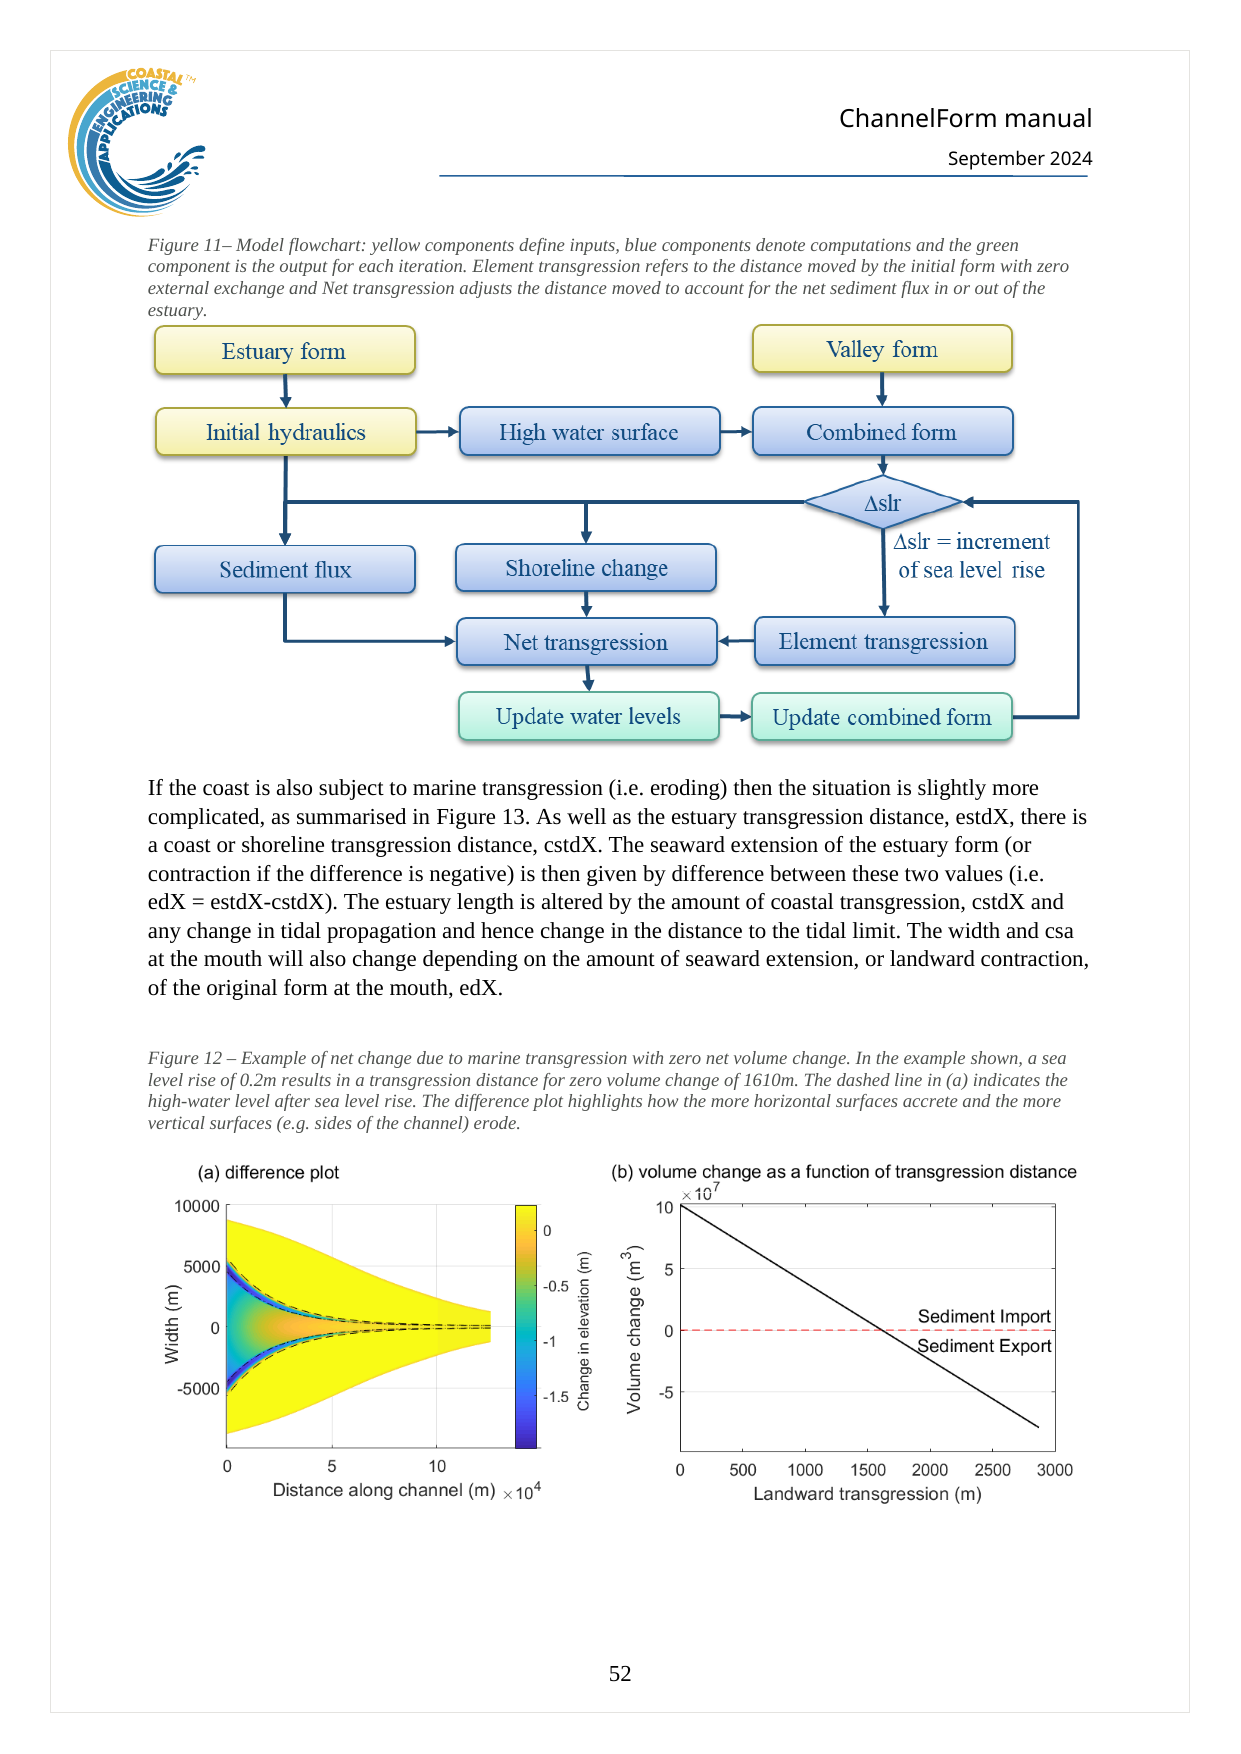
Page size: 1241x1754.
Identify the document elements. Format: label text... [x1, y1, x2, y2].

picture [147, 320, 1080, 754]
picture [147, 1133, 1083, 1509]
text If the coast is also subject to marine transgression (i.e. eroding) then the situation is slightly more complicated, as summarised in Figure 13. As well as the estuary transgression distance, estdX, there is a coast or shoreline transgression distance, cstdX. The seaward extension of the estuary form (or contraction if the difference is negative) is then given by difference between these two values (i.e. edX = estdX-cstdX). The estuary length is altered by the amount of coastal transgression, cstdX and any change in tidal propagation and hence change in the distance to the tidal limit. The width and csa at the mouth will also change depending on the amount of seaward extension, or landward contraction, of the original form at the mouth, edX. [148, 774, 1093, 1000]
